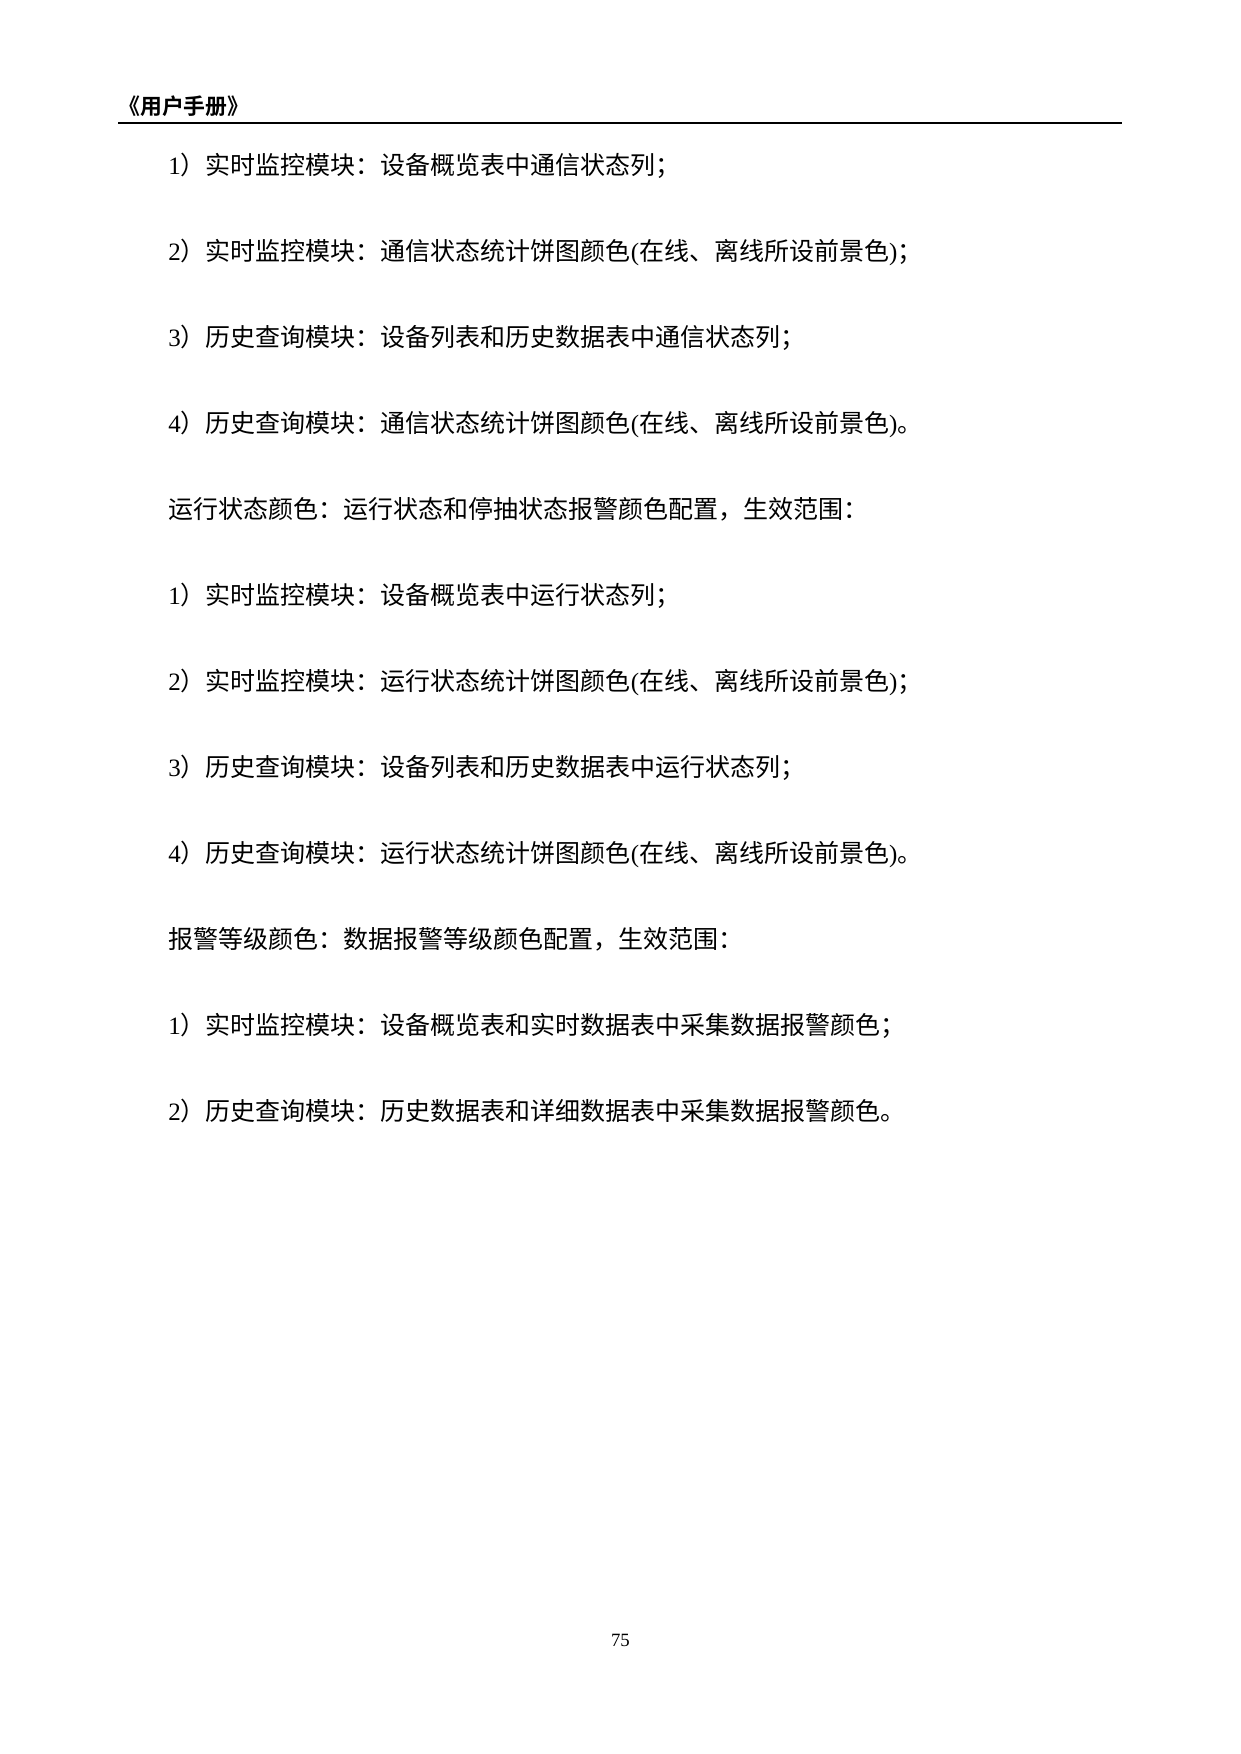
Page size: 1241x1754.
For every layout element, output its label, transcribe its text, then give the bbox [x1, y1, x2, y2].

text 4）历史查询模块：运行状态统计饼图颜色(在线、离线所设前景色)。 [118, 818, 1122, 886]
text 1）实时监控模块：设备概览表中通信状态列； [118, 129, 1122, 197]
text 4）历史查询模块：通信状态统计饼图颜色(在线、离线所设前景色)。 [118, 387, 1122, 455]
text 3）历史查询模块：设备列表和历史数据表中通信状态列； [118, 301, 1122, 369]
text 1）实时监控模块：设备概览表中运行状态列； [118, 559, 1122, 627]
text 1）实时监控模块：设备概览表和实时数据表中采集数据报警颜色； [118, 990, 1122, 1058]
text 3）历史查询模块：设备列表和历史数据表中运行状态列； [118, 732, 1122, 799]
text 运行状态颜色：运行状态和停抽状态报警颜色配置，生效范围： [118, 473, 1122, 541]
text 2）历史查询模块：历史数据表和详细数据表中采集数据报警颜色。 [118, 1076, 1122, 1144]
text 报警等级颜色：数据报警等级颜色配置，生效范围： [118, 904, 1122, 972]
text 2）实时监控模块：运行状态统计饼图颜色(在线、离线所设前景色)； [118, 646, 1122, 713]
text 2）实时监控模块：通信状态统计饼图颜色(在线、离线所设前景色)； [118, 215, 1122, 283]
